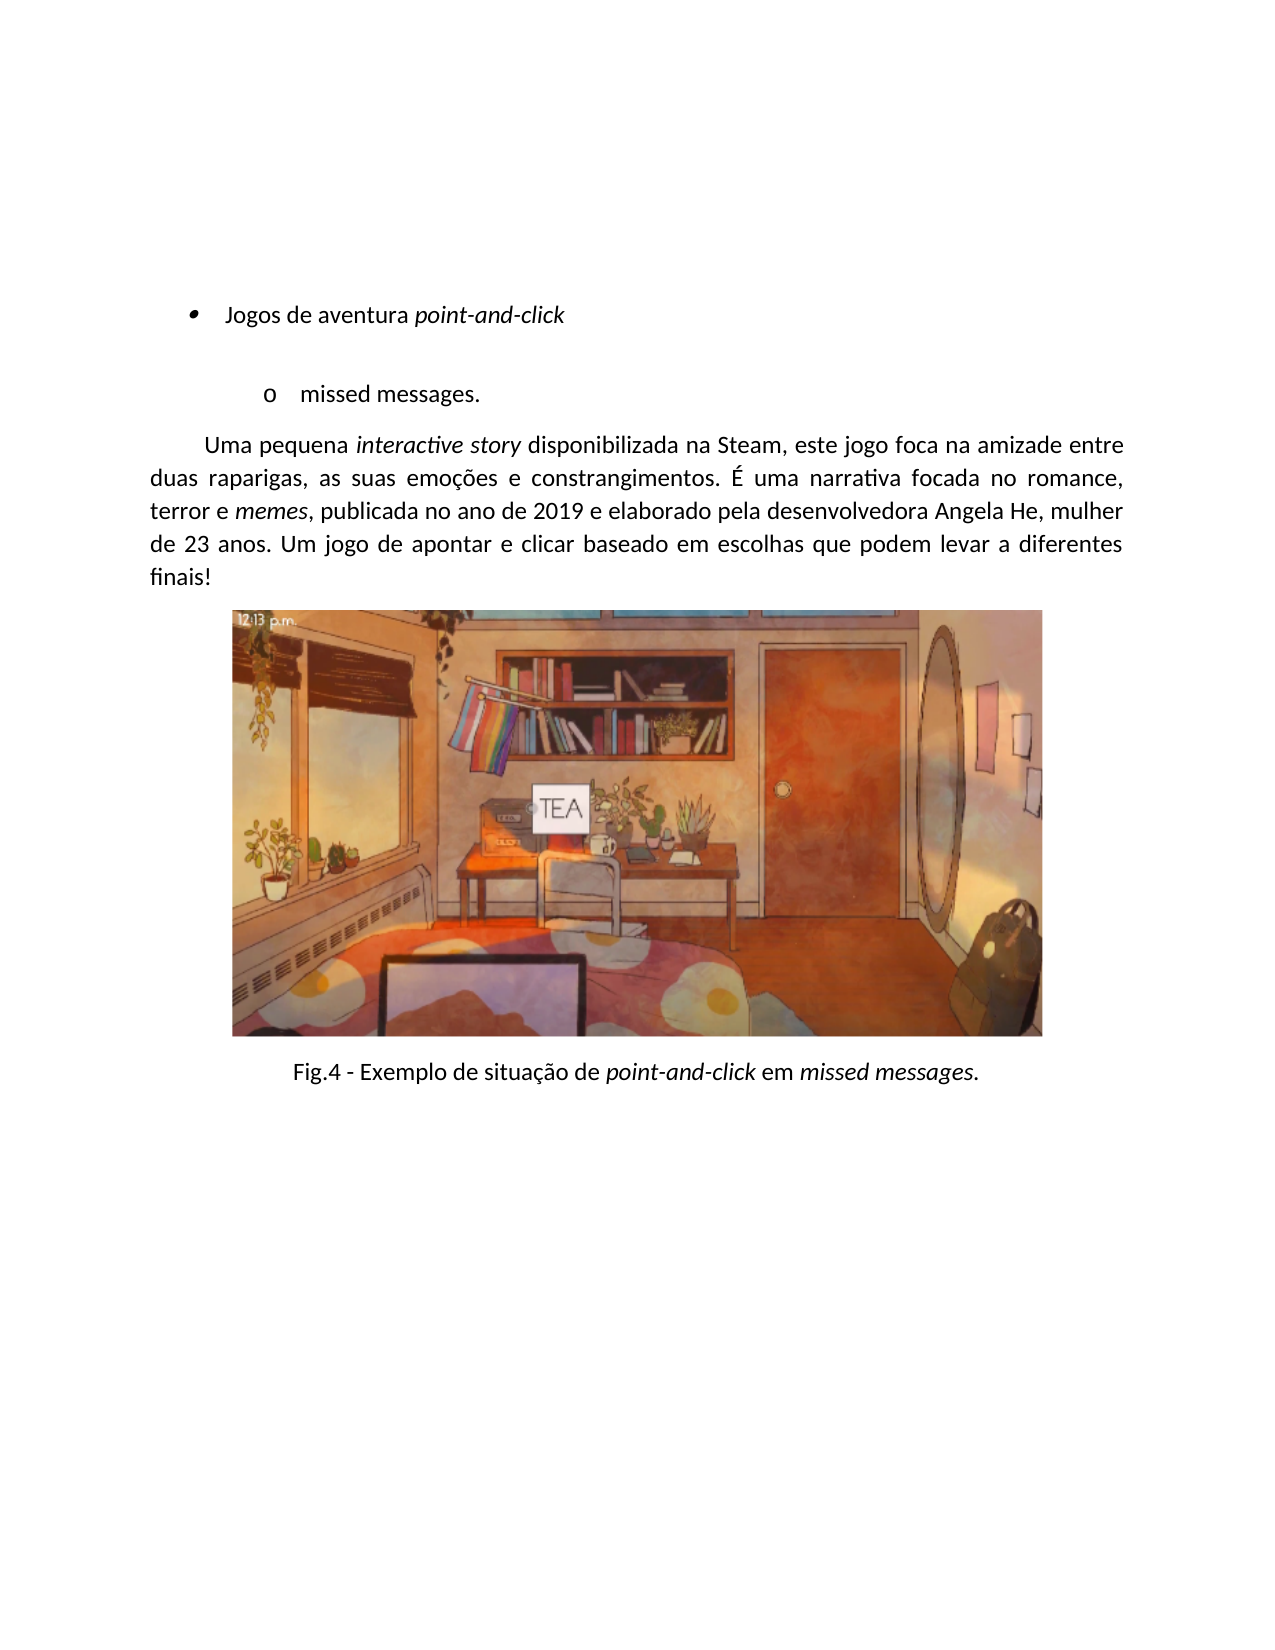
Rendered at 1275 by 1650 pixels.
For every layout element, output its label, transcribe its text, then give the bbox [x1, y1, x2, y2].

picture [232, 610, 1043, 1038]
subtitle Jogos de aventura point-and-click [187, 299, 1125, 329]
text Uma pequena interactive story disponibilizada na Steam, este jogo foca na amizade entre duas raparigas, as suas emoções e constrangimentos. É uma narrativa focada no romance, terror e memes, publicada no ano de 2019 e elaborado pela desenvolvedora Angela He, mulher de 23 anos. Um jogo de apontar e clicar baseado em escolhas que podem levar a diferentes finais! [150, 429, 1125, 592]
text Fig.4 - Exemplo de situação de point-and-click em missed messages. [150, 1057, 1125, 1087]
list missed messages. [262, 378, 1125, 410]
